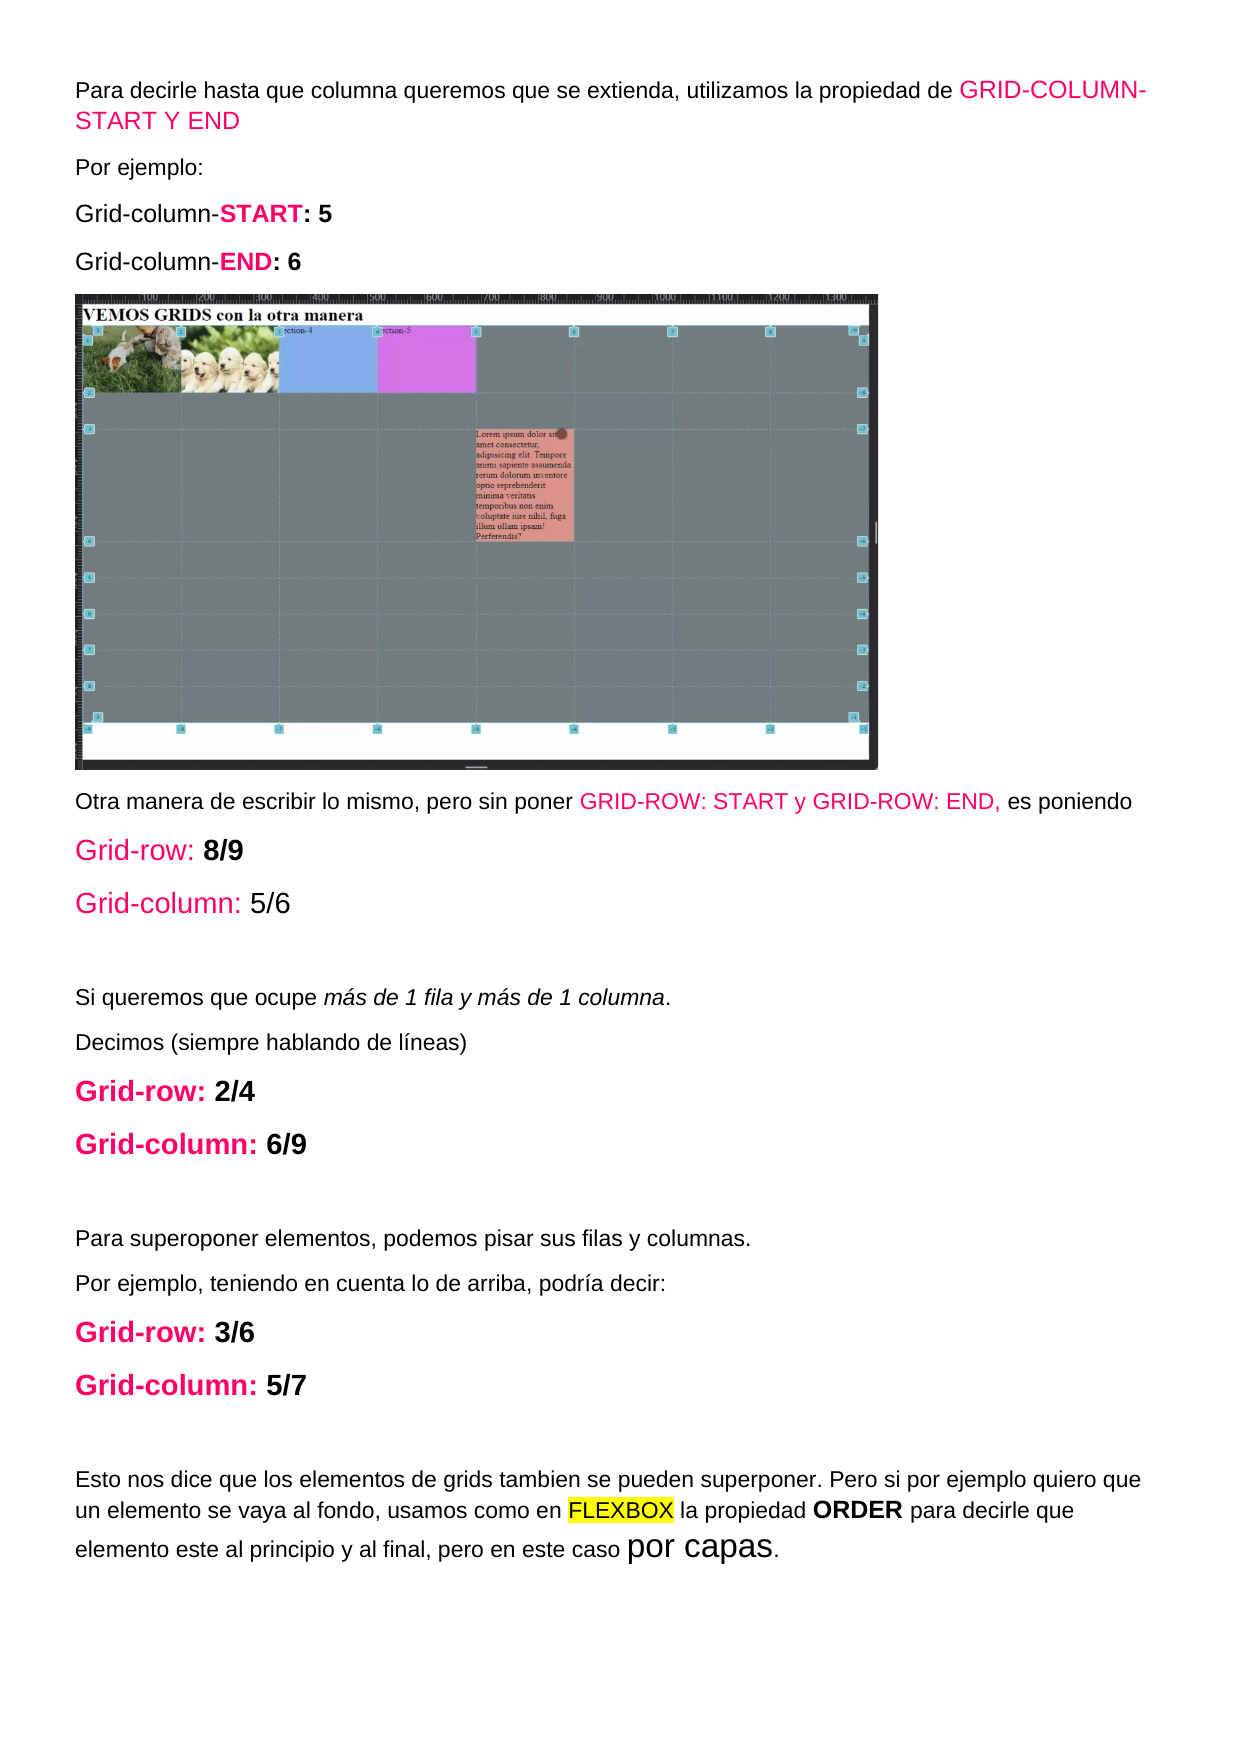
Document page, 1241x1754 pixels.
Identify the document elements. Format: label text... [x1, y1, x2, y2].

text Grid-column: 6/9 [75, 1127, 1165, 1161]
text Otra manera de escribir lo mismo, pero sin poner GRID-ROW: START y GRID-ROW: END, es poniendo [75, 788, 1165, 814]
text Grid-column: 5/6 [75, 886, 1165, 920]
text Grid-column: 5/7 [75, 1368, 1165, 1402]
text Decimos (siempre hablando de líneas) [75, 1029, 1165, 1056]
picture [75, 294, 879, 770]
text Grid-column-END: 6 [75, 247, 1165, 275]
text Grid-row: 8/9 [75, 833, 1165, 867]
text Esto nos dice que los elementos de grids tambien se pueden superponer. Pero si por ejemplo quiero que un elemento se vaya al fondo, usamos como en FLEXBOX la propiedad ORDER para decirle que elemento este al principio y al final, pero en este caso por capas. [75, 1466, 1165, 1565]
text Grid-row: 3/6 [75, 1315, 1165, 1349]
text Por ejemplo, teniendo en cuenta lo de arriba, podría decir: [75, 1270, 1165, 1296]
text Por ejemplo: [75, 154, 1165, 180]
text Grid-row: 2/4 [75, 1074, 1165, 1108]
text Grid-column-START: 5 [75, 199, 1165, 228]
text Para decirle hasta que columna queremos que se extienda, utilizamos la propiedad de GRID-COLUMN-START Y END [75, 75, 1165, 135]
text Si queremos que ocupe más de 1 fila y más de 1 columna. [75, 984, 1165, 1010]
text Para superoponer elementos, podemos pisar sus filas y columnas. [75, 1225, 1165, 1251]
